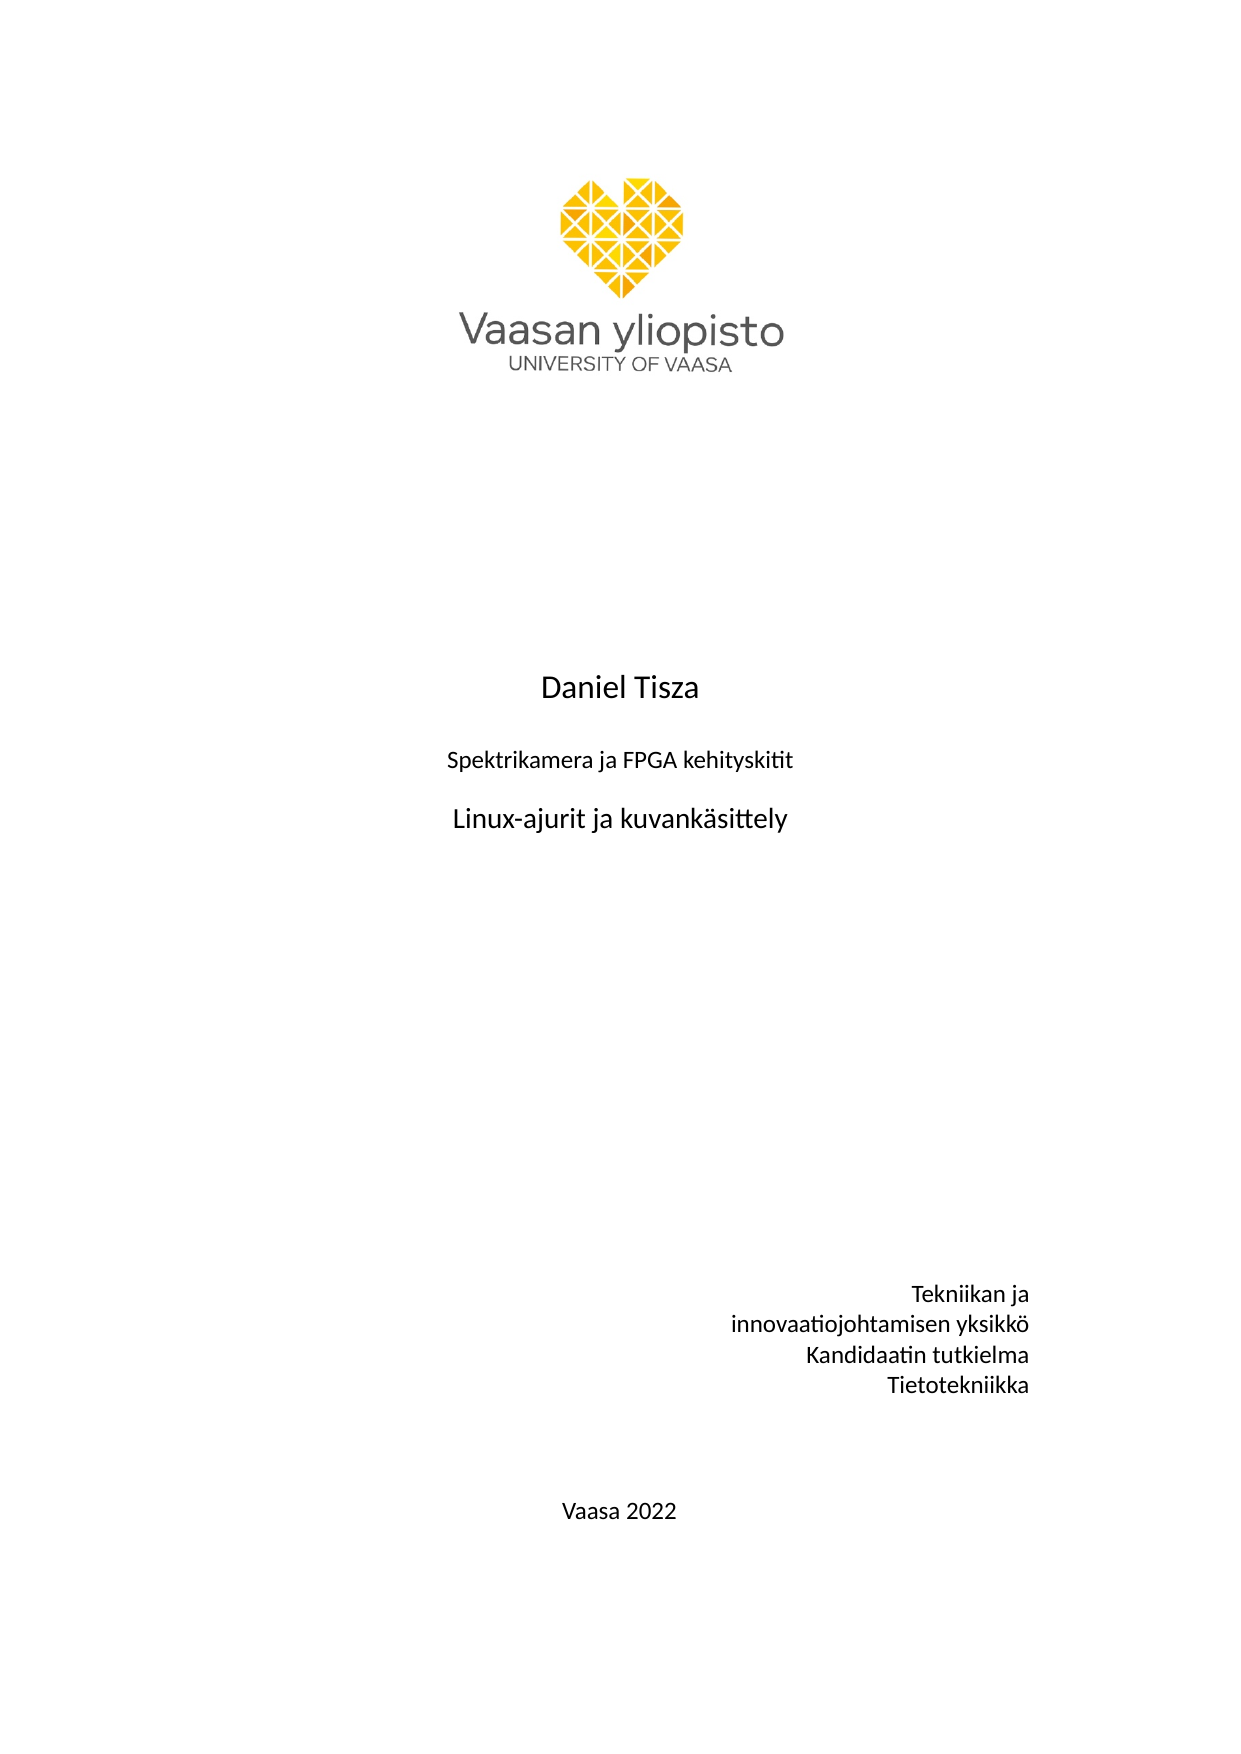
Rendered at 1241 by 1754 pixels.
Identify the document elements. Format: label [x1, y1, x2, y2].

picture [0, 0, 1236, 646]
